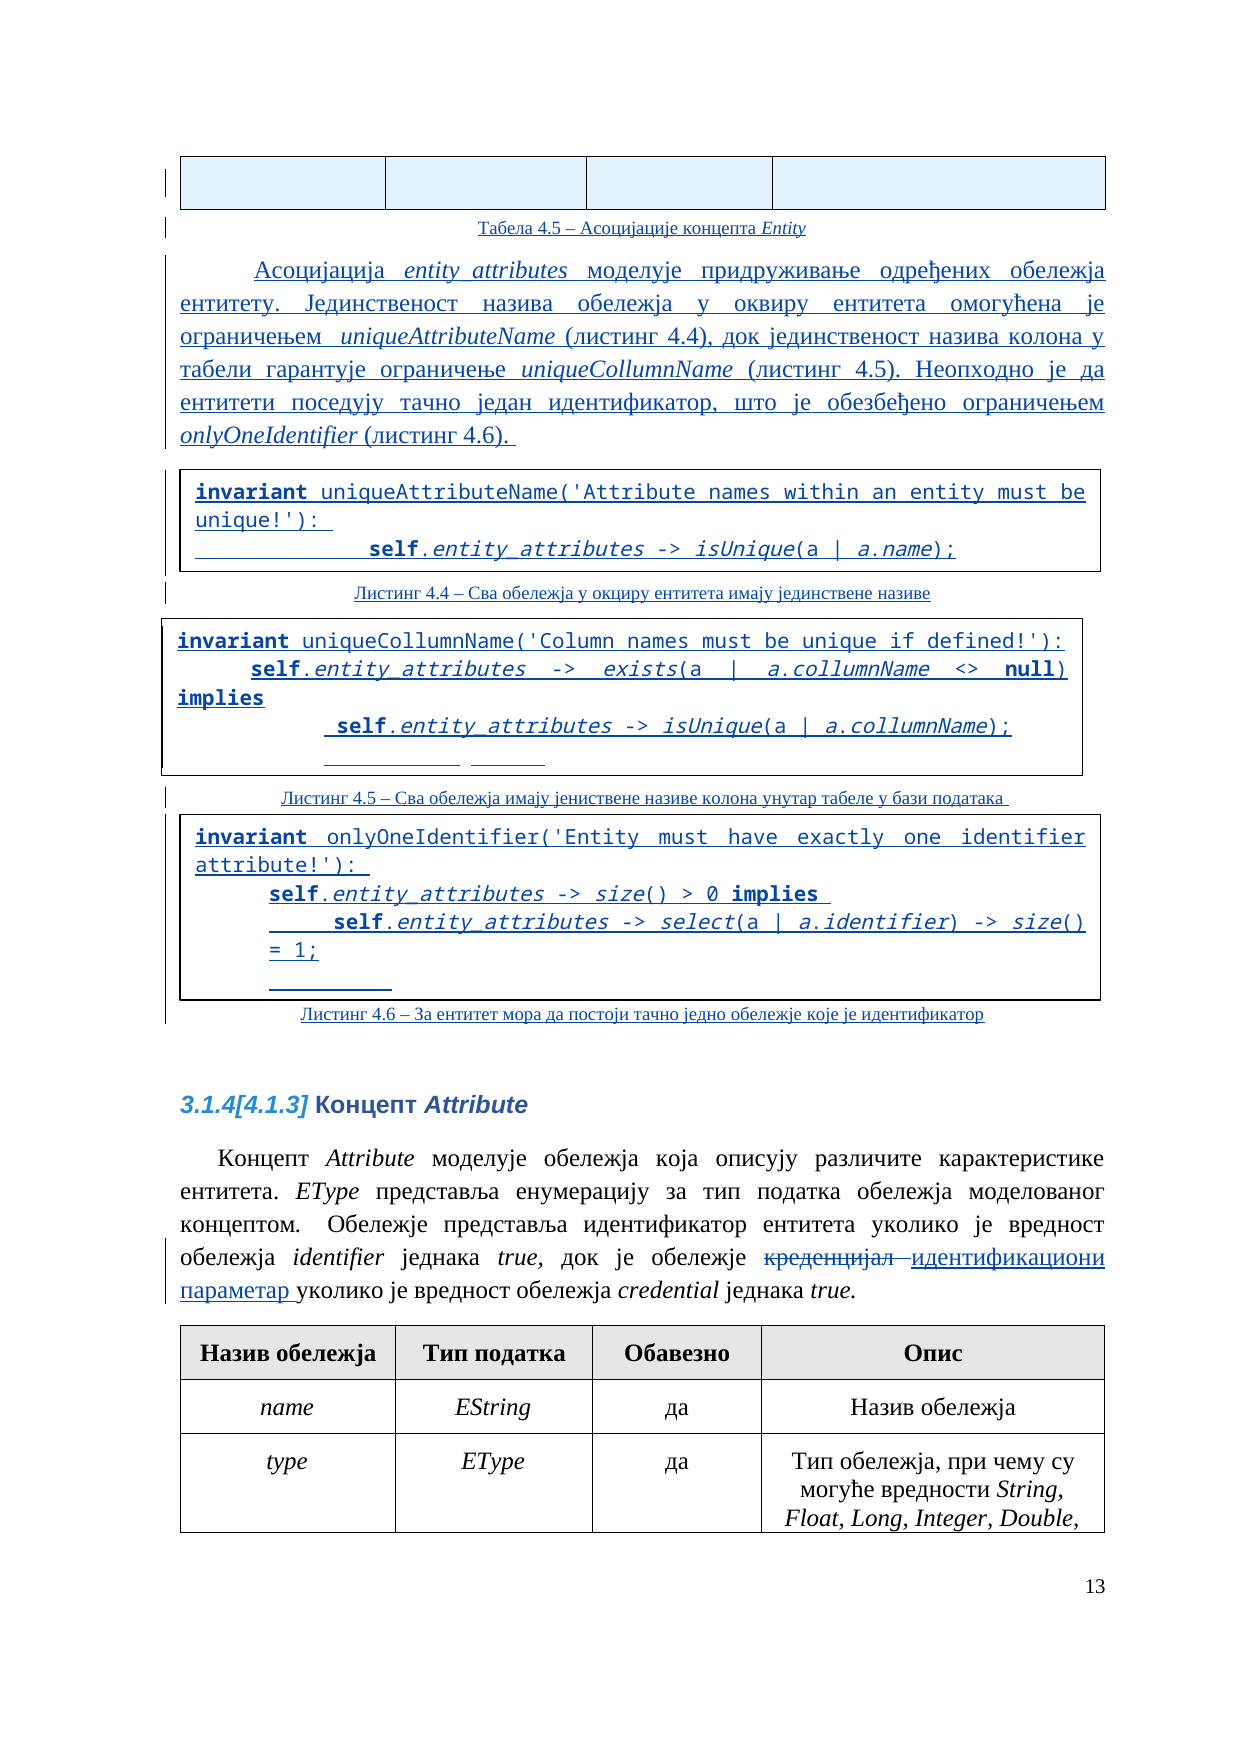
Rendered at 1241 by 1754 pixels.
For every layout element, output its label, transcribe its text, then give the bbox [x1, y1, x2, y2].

text Концепт Attribute моделује обележја која описују различите карактеристике ентитета. EType представља енумерацију за тип податка обележја моделованог концептом. Обележје представља идентификатор ентитета уколико је вредност обележја identifier једнака true, док је обележје уколико је вредност обележја credential једнака true. [180, 1143, 1105, 1304]
table_cell name [181, 1380, 395, 1433]
table_header Назив обележја [181, 1326, 395, 1379]
table_cell EType [396, 1434, 592, 1532]
table_header Тип податка [396, 1326, 592, 1379]
table_cell Тип обележја, при чему су могуће вредности String, Float, Long, Integer, Double, DateTime и Date [762, 1434, 1104, 1532]
subtitle Концепт Attribute [180, 1090, 1105, 1118]
table_header Обавезно [593, 1326, 761, 1379]
table_cell да [593, 1380, 761, 1433]
table_cell да [593, 1434, 761, 1532]
table_header Опис [762, 1326, 1104, 1379]
table_cell type [181, 1434, 395, 1532]
table_cell EString [396, 1380, 592, 1433]
table_cell Назив обележја [762, 1380, 1104, 1433]
